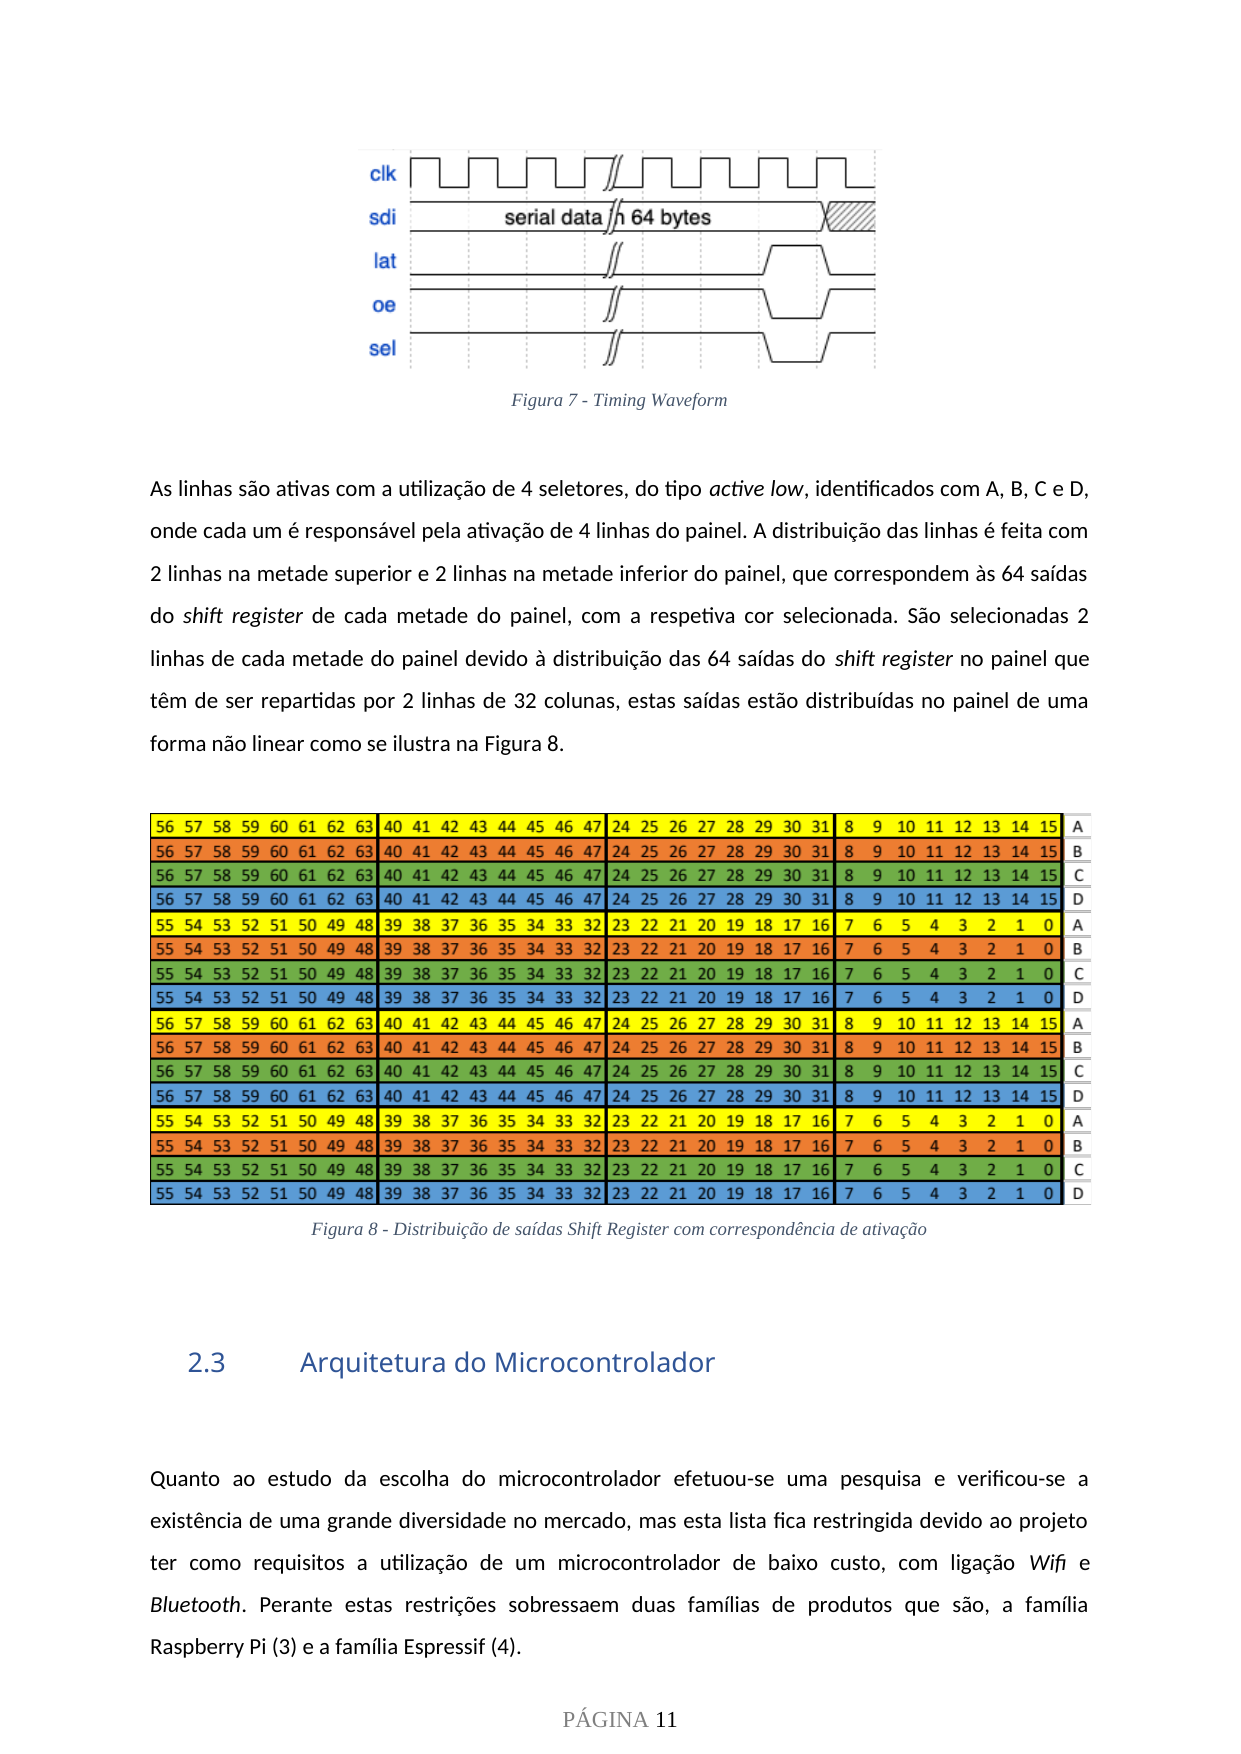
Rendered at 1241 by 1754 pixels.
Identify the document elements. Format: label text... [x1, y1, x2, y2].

text Figura 7 - Timing Waveform [150, 389, 1090, 410]
text Quanto ao estudo da escolha do microcontrolador efetuou-se uma pesquisa e verificou-se a existência de uma grande diversidade no mercado, mas esta lista fica restringida devido ao projeto ter como requisitos a utilização de um microcontrolador de baixo custo, com ligação Wifi e Bluetooth. Perante estas restrições sobressaem duas famílias de produtos que são, a família Raspberry Pi e a família Espressif. [150, 1464, 1090, 1660]
subtitle Arquitetura do Microcontrolador [187, 1343, 1090, 1380]
text Figura 8 - Distribuição de saídas Shift Register com correspondência de ativação [150, 1218, 1090, 1239]
picture [358, 149, 883, 376]
text As linhas são ativas com a utilização de 4 seletores, do tipo active low, identificados com A, B, C e D, onde cada um é responsável pela ativação de 4 linhas do painel. A distribuição das linhas é feita com 2 linhas na metade superior e 2 linhas na metade inferior do painel, que correspondem às 64 saídas do shift register de cada metade do painel, com a respetiva cor selecionada. São selecionadas 2 linhas de cada metade do painel devido à distribuição das 64 saídas do shift register no painel que têm de ser repartidas por 2 linhas de 32 colunas, estas saídas estão distribuídas no painel de uma forma não linear como se ilustra na Figura 8. [150, 474, 1090, 757]
